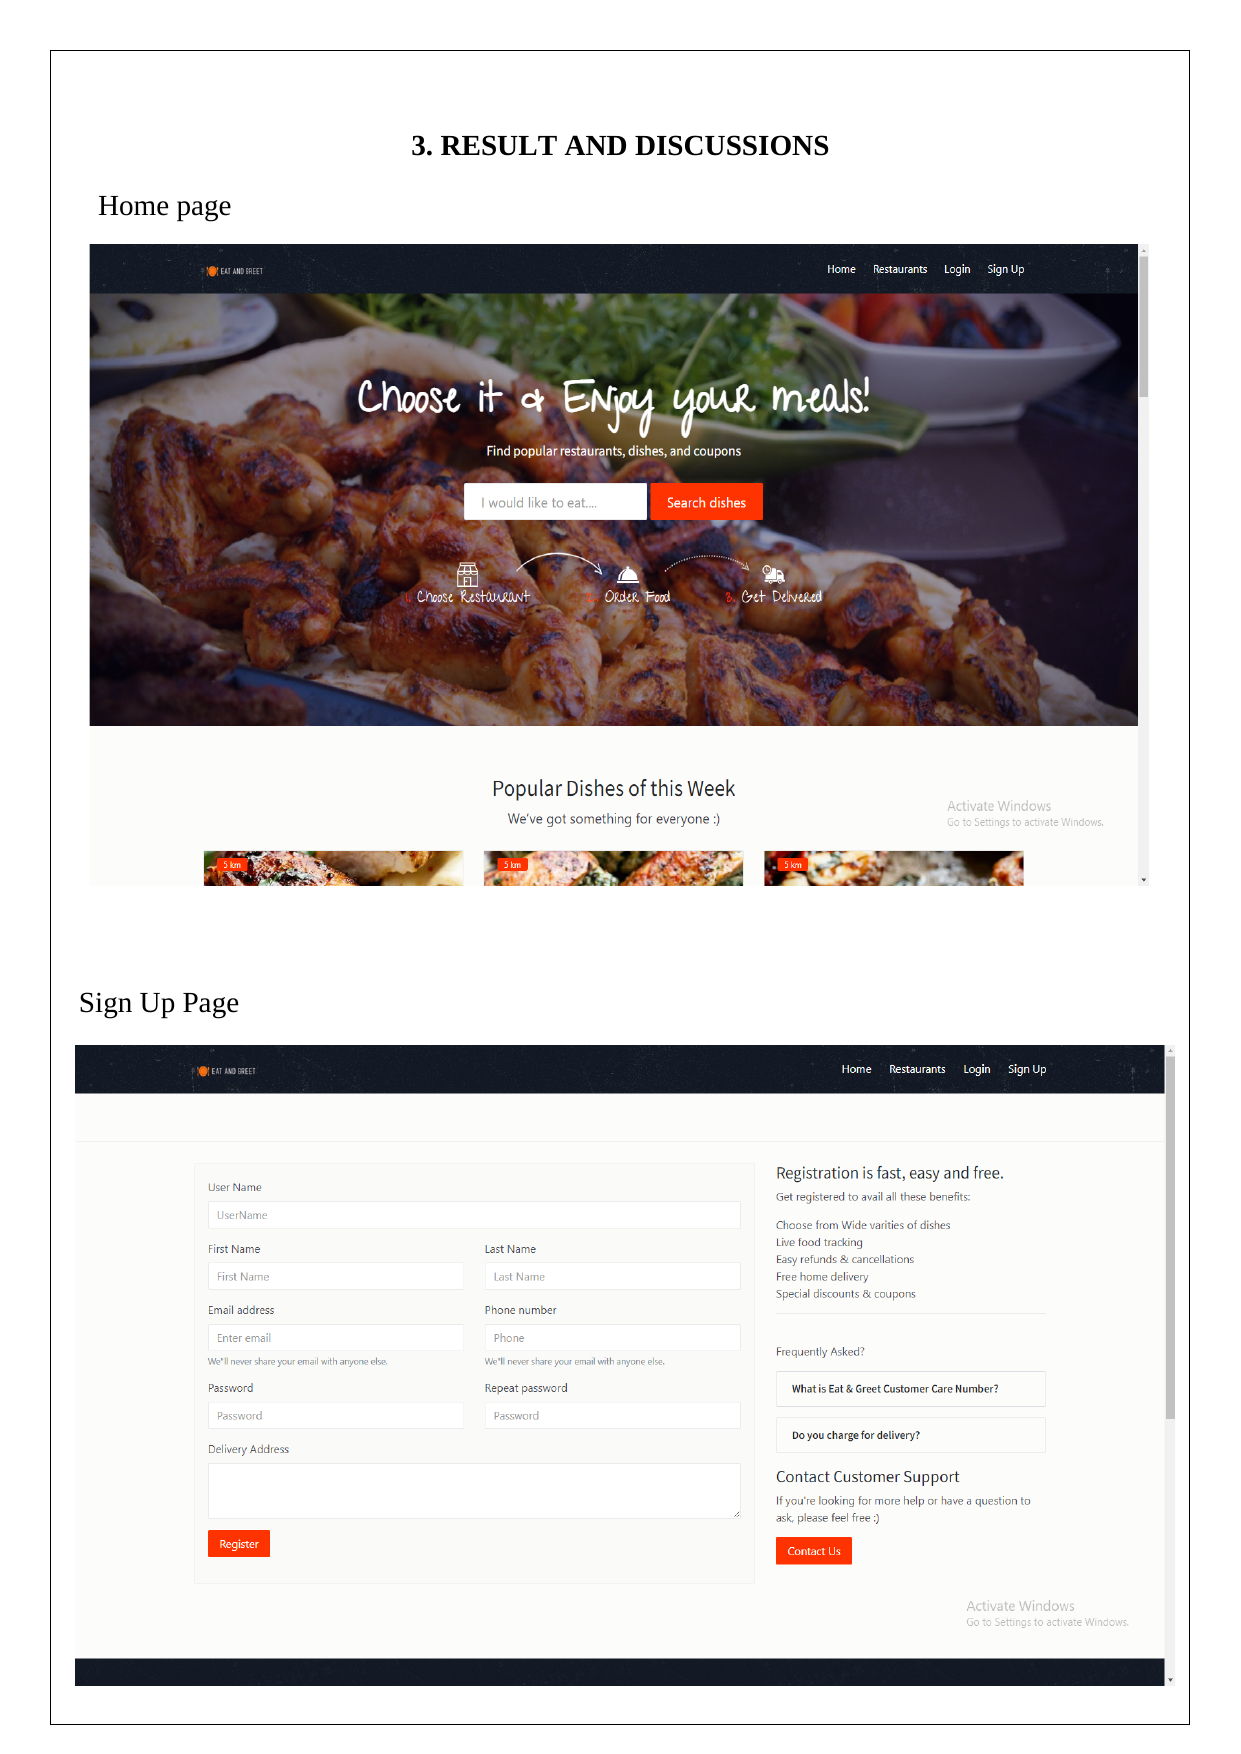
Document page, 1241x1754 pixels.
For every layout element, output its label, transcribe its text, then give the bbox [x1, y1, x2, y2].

text Sign Up Page [52, 986, 1189, 1019]
picture [89, 244, 1149, 886]
subtitle RESULT AND DISCUSSIONS [411, 128, 1189, 161]
text Home page [52, 188, 1189, 221]
picture [75, 1045, 1175, 1686]
